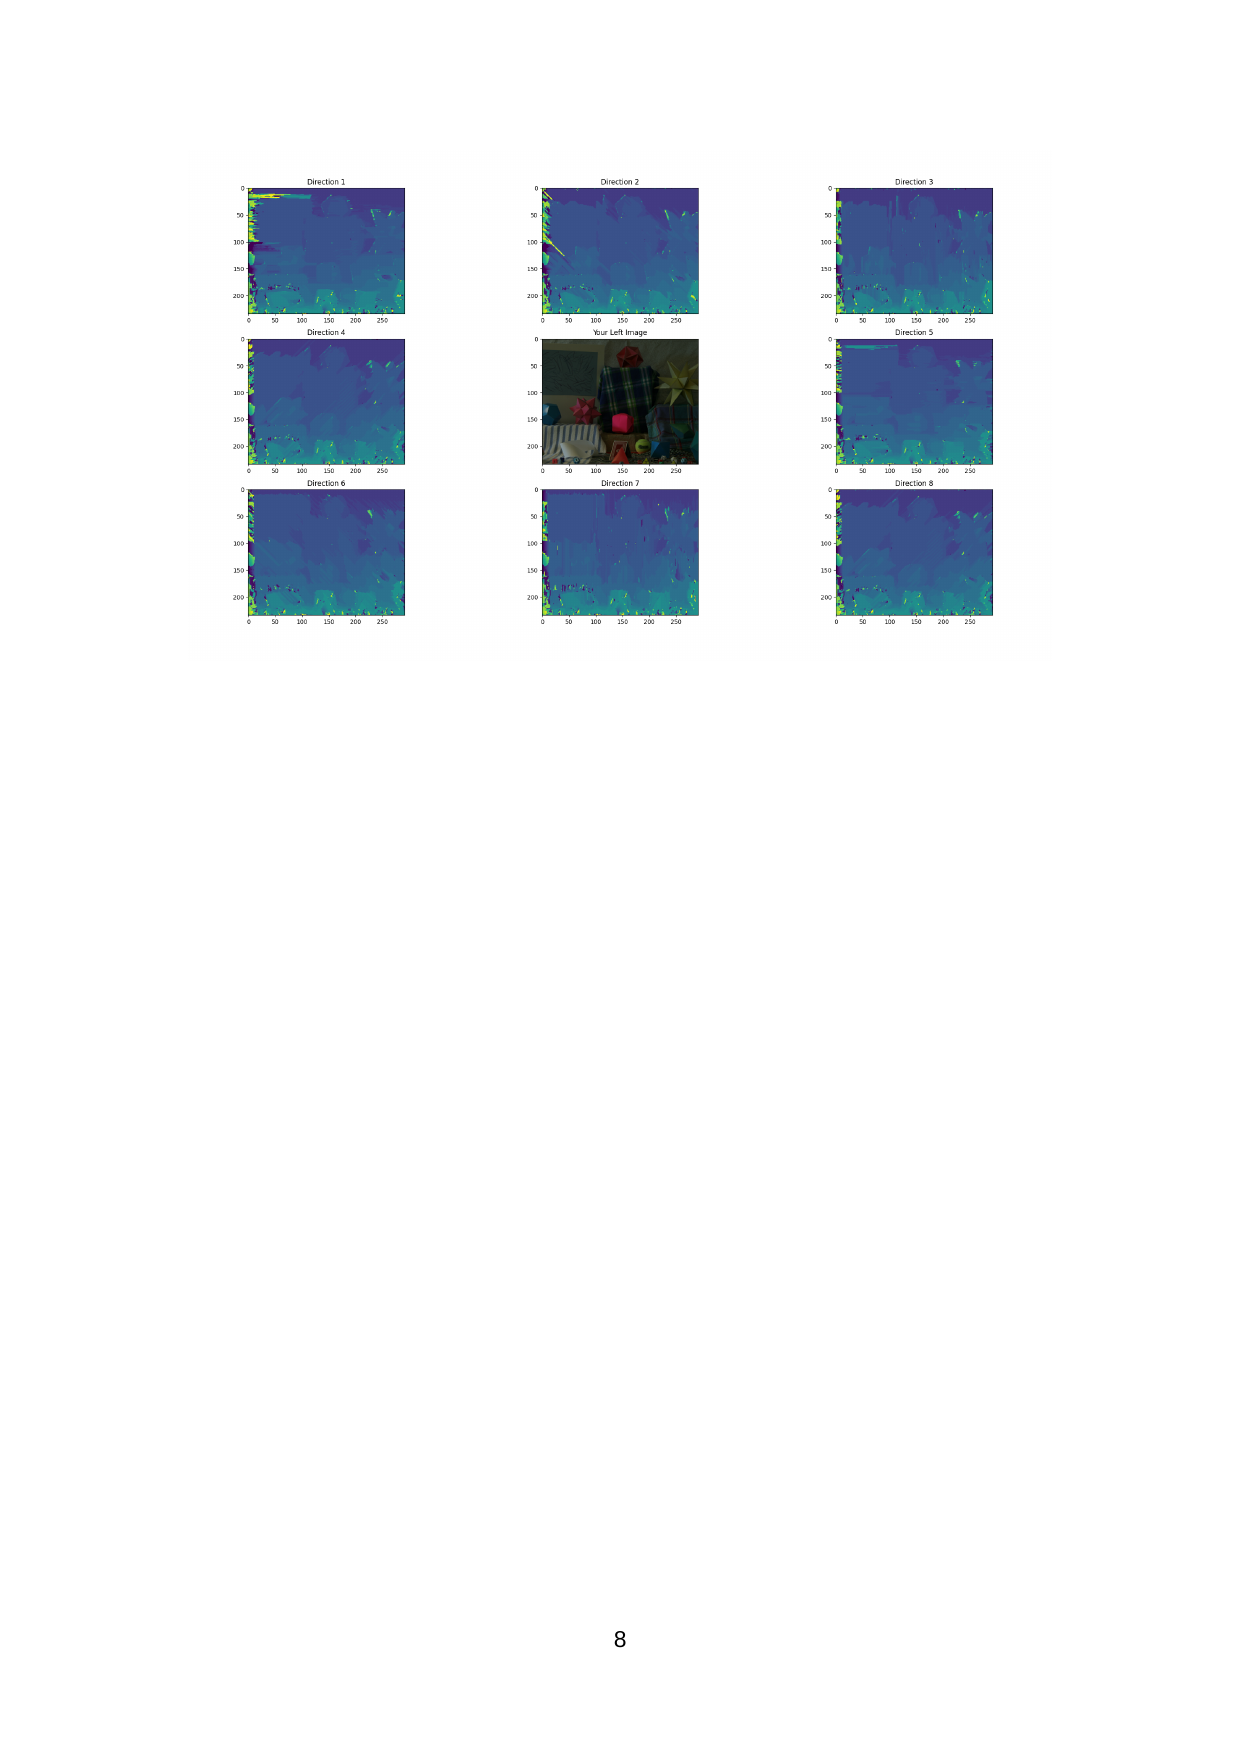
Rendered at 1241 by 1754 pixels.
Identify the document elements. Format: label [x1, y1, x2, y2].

picture [187, 150, 1053, 661]
